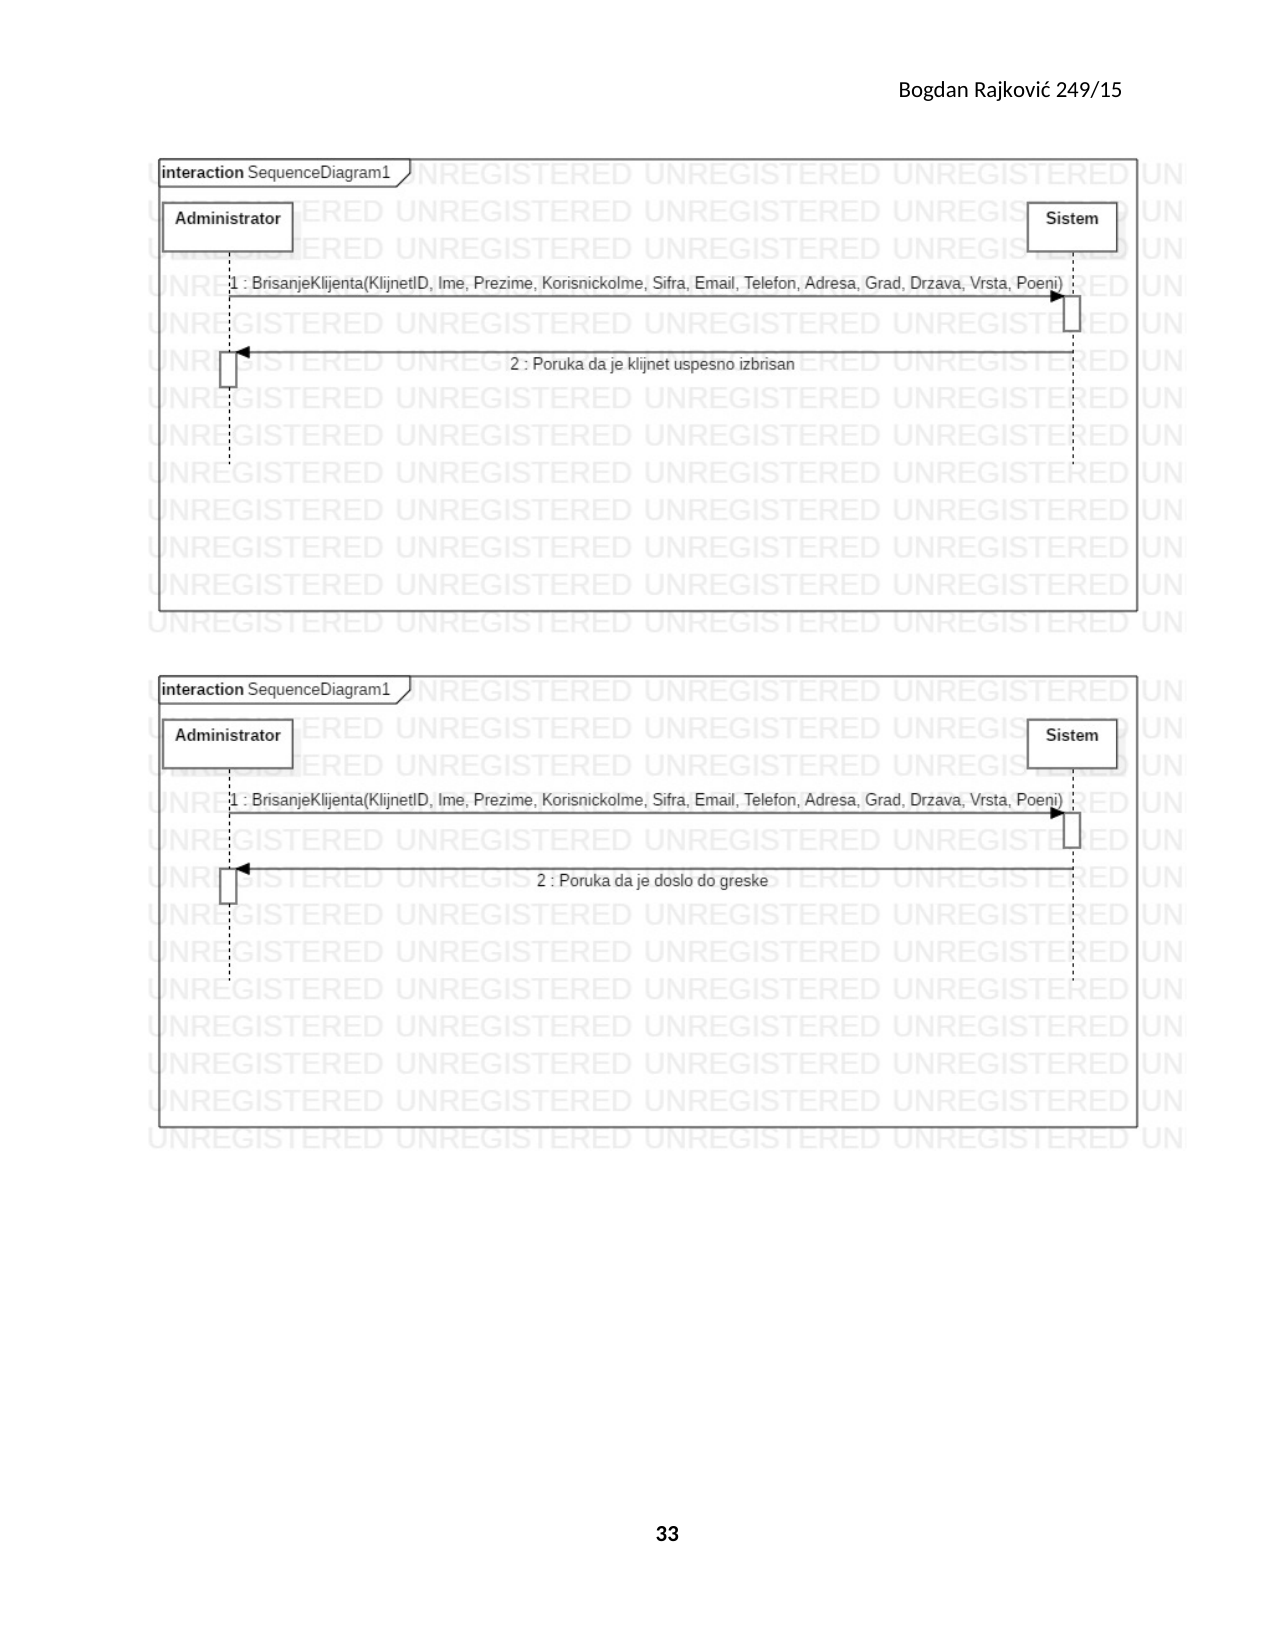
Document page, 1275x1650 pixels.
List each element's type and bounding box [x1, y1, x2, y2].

picture [147, 147, 1187, 661]
picture [147, 664, 1187, 1177]
